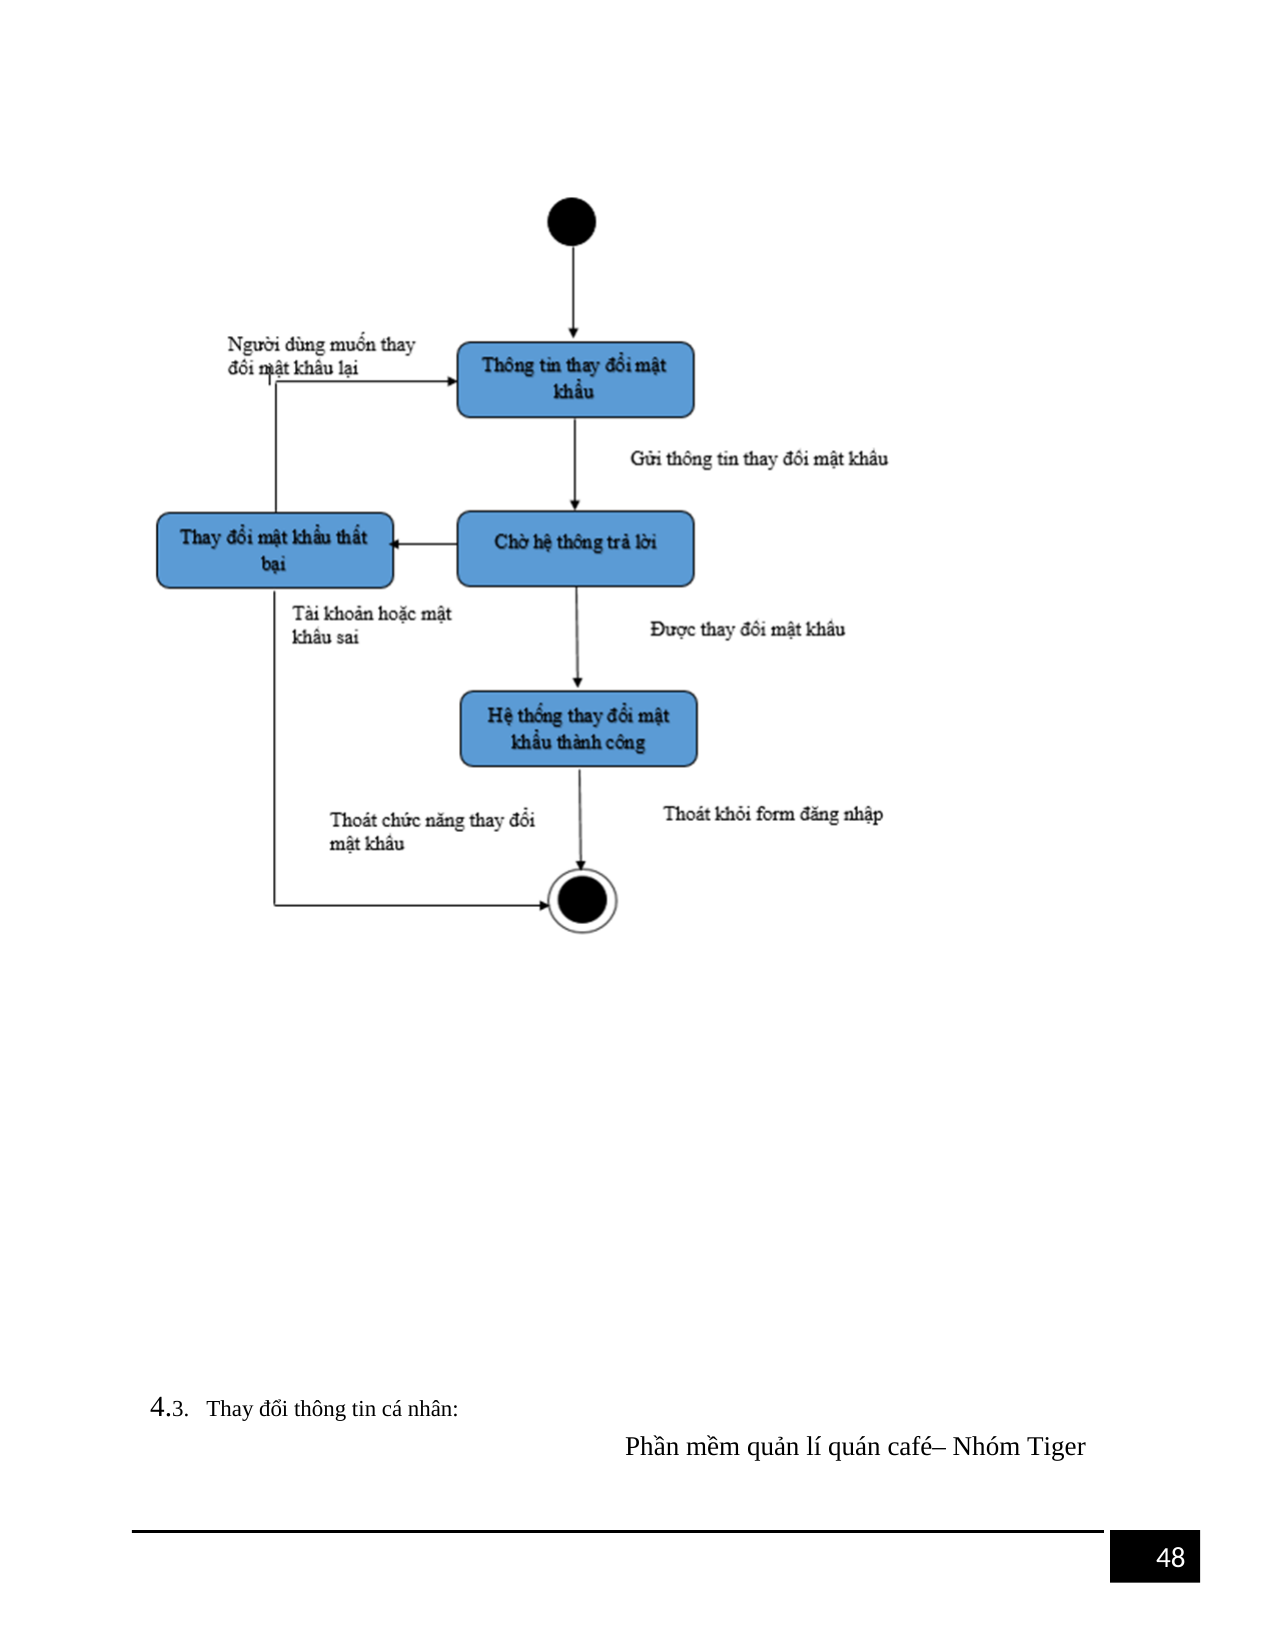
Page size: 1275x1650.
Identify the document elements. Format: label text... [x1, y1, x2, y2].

text 4.3. Thay đổi thông tin cá nhân: [150, 1389, 1125, 1422]
picture [150, 150, 1042, 947]
